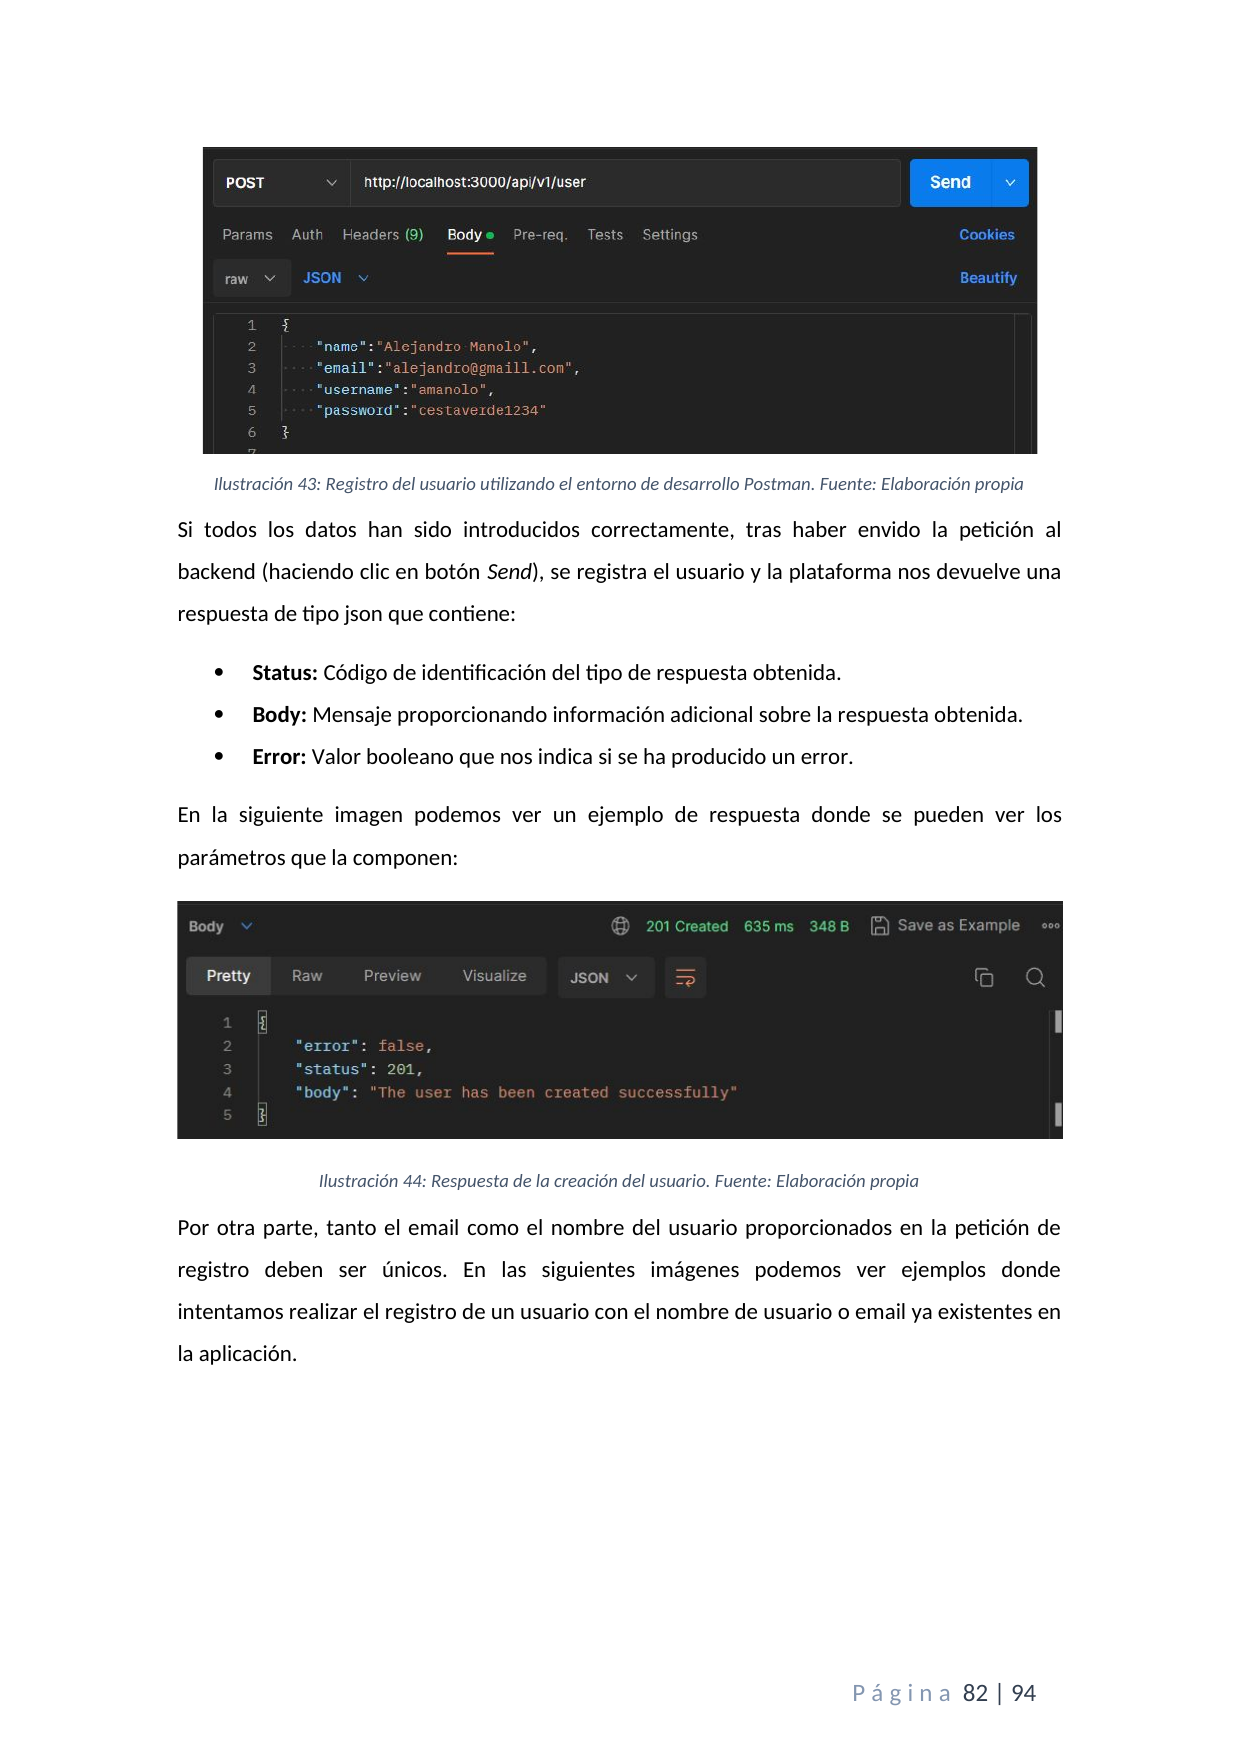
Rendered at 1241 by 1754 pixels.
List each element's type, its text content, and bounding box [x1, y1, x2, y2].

text Ilustración 44: Respuesta de la creación del usuario. Fuente: Elaboración propia [177, 1169, 1063, 1192]
text En la siguiente imagen podemos ver un ejemplo de respuesta donde se pueden ver los parámetros que la componen: [177, 801, 1063, 871]
text Ilustración 43: Registro del usuario utilizando el entorno de desarrollo Postman. Fuente: Elaboración propia [177, 472, 1063, 494]
picture [177, 901, 1063, 1139]
list Body: Mensaje proporcionando información adicional sobre la respuesta obtenida. [215, 700, 1063, 728]
text Si todos los datos han sido introducidos correctamente, tras haber envido la petición al backend (haciendo clic en botón Send), se registra el usuario y la plataforma nos devuelve una respuesta de tipo json que contiene: [177, 515, 1063, 627]
list Status: Código de identificación del tipo de respuesta obtenida. [215, 658, 1063, 686]
text Por otra parte, tanto el email como el nombre del usuario proporcionados en la petición de registro deben ser únicos. En las siguientes imágenes podemos ver ejemplos donde intentamos realizar el registro de un usuario con el nombre de usuario o email ya existentes en la aplicación. [177, 1213, 1063, 1367]
picture [202, 147, 1038, 454]
list Error: Valor booleano que nos indica si se ha producido un error. [215, 742, 1063, 770]
